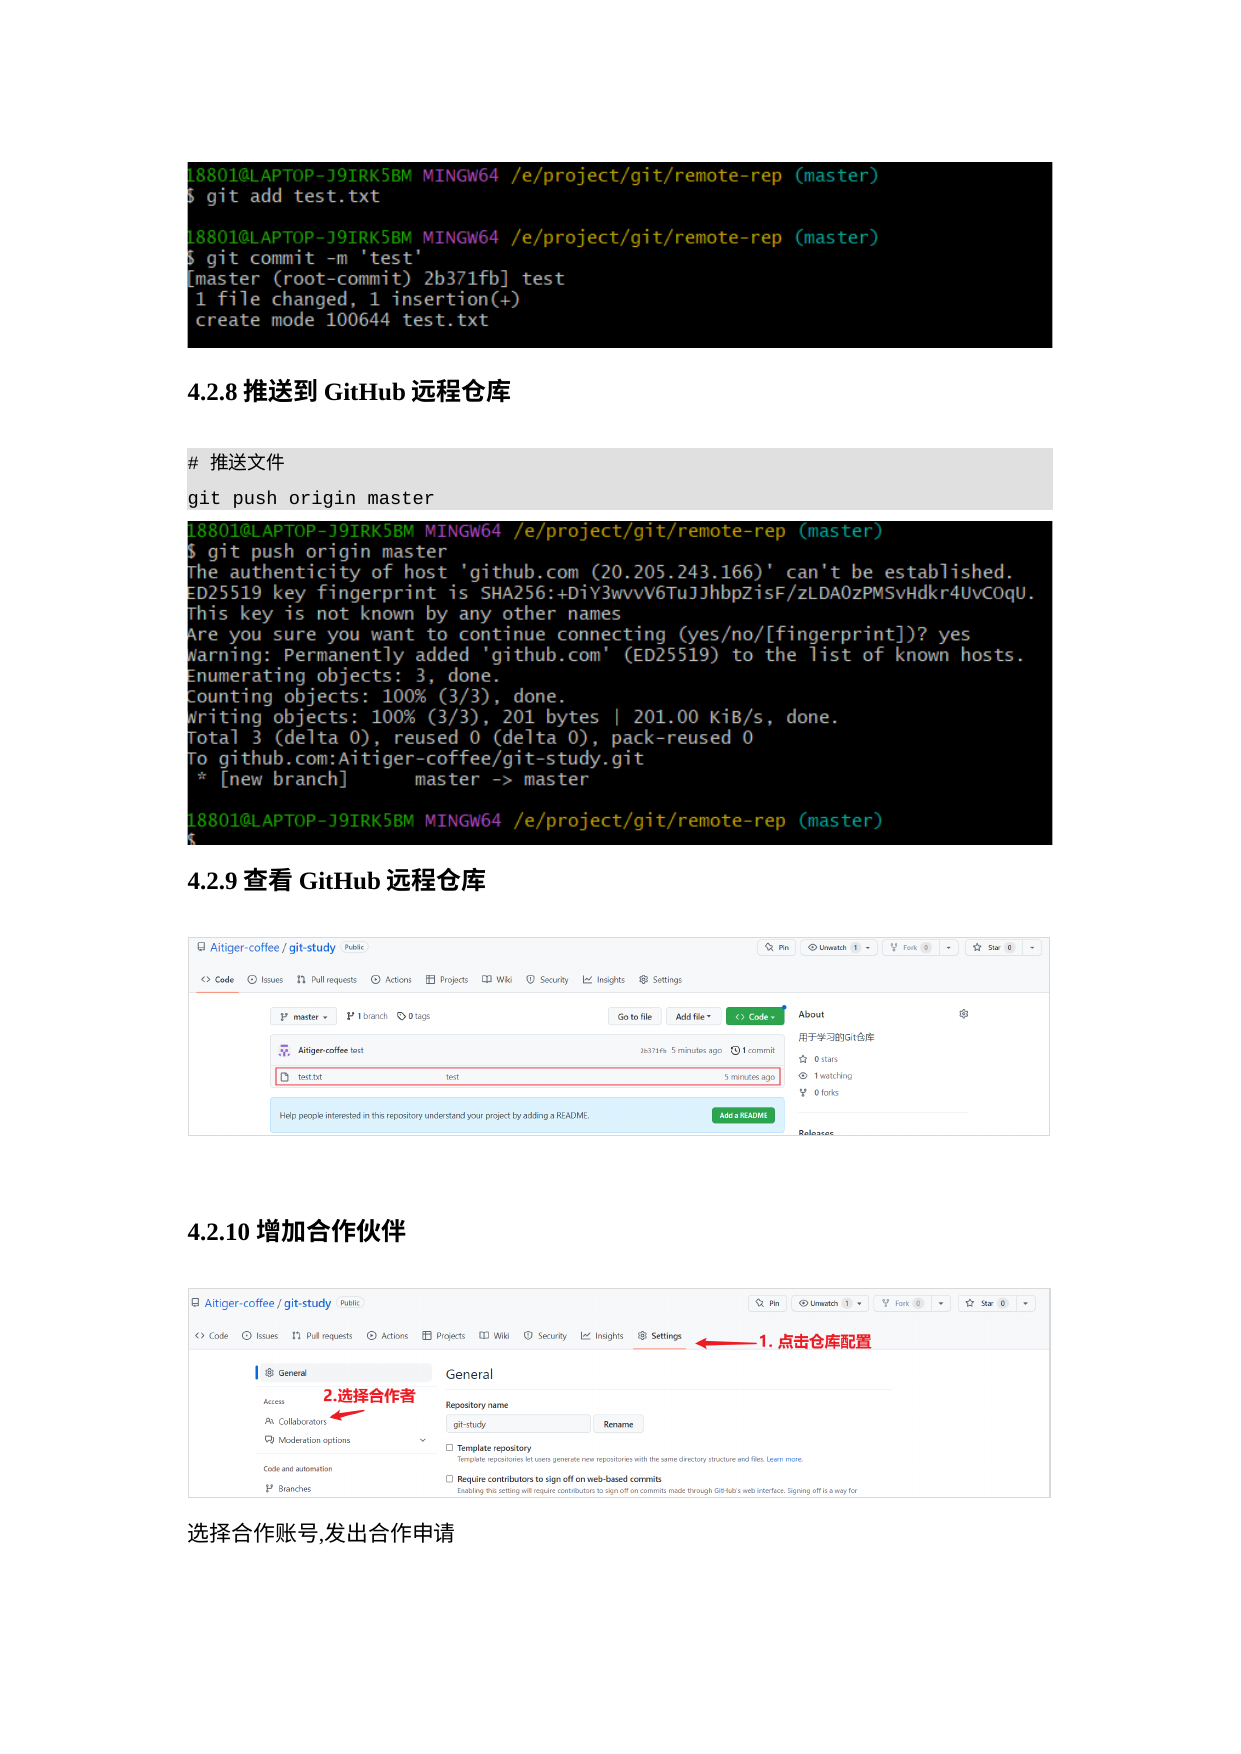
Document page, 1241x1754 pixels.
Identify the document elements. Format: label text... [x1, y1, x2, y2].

subtitle 4.2.10 增加合作伙伴 [187, 1197, 1053, 1262]
subtitle 4.2.9 查看GitHub远程仓库 [187, 846, 1053, 911]
text git push origin master [187, 489, 1053, 510]
text # 推送文件 [187, 448, 1053, 475]
text 选择合作账号,发出合作申请 [187, 1516, 1053, 1548]
picture [189, 938, 1049, 1135]
picture [187, 521, 1053, 845]
picture [187, 162, 1053, 348]
subtitle 4.2.8 推送到GitHub远程仓库 [187, 357, 1053, 422]
picture [189, 1289, 1049, 1497]
